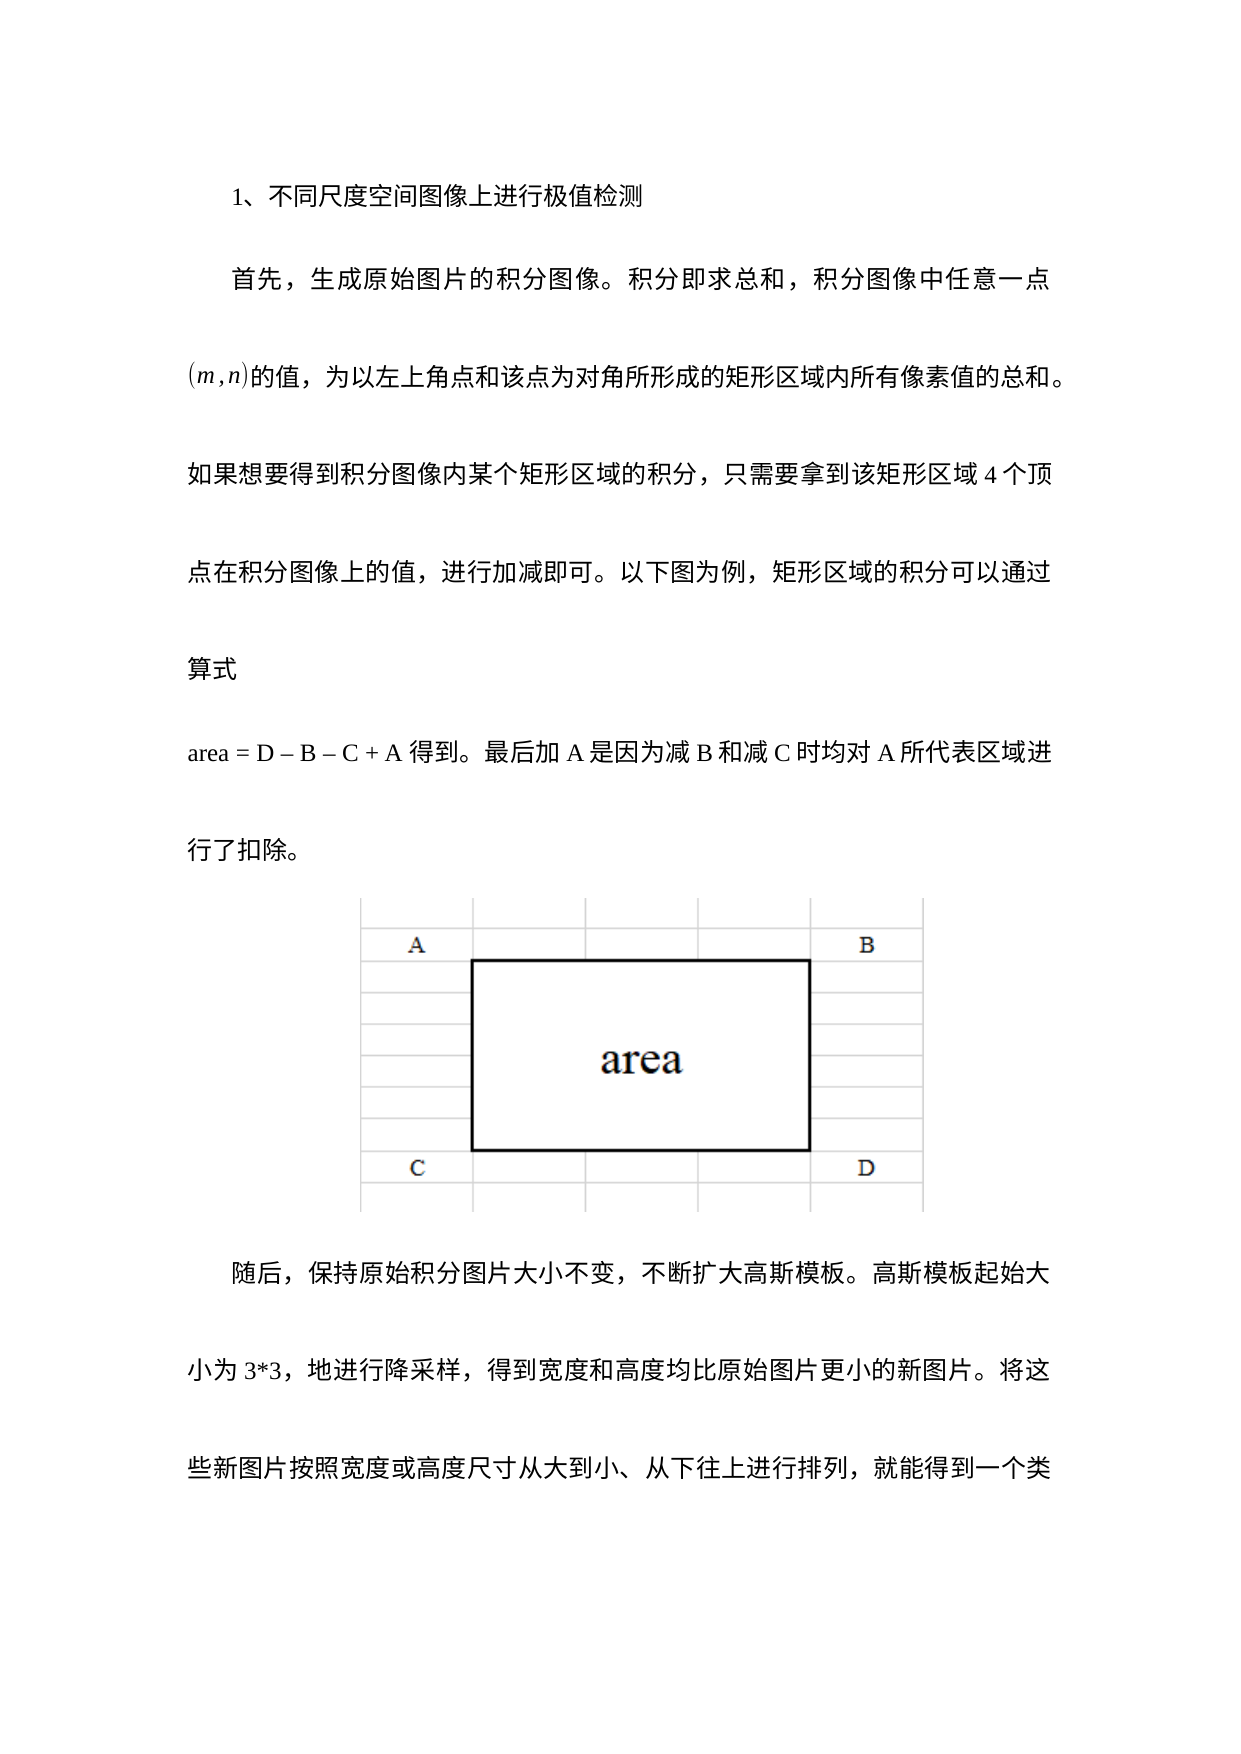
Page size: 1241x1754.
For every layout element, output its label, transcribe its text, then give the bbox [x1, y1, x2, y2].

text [187, 1239, 1053, 1499]
text 首先，生成原始图片的积分图像。积分即求总和，积分图像中任意一点的值，为以左上角点和该点为对角所形成的矩形区域内所有像素值的总和。如果想要得到积分图像内某个矩形区域的积分，只需要拿到该矩形区域4个顶点在积分图像上的值，进行加减即可。以下图为例，矩形区域的积分可以通过算式 [187, 245, 1053, 700]
text 1、不同尺度空间图像上进行极值检测 [187, 162, 1053, 227]
picture [360, 898, 924, 1212]
text area = D – B – C + A得到。最后加A是因为减B和减C时均对A所代表区域进行了扣除。 [187, 718, 1053, 881]
